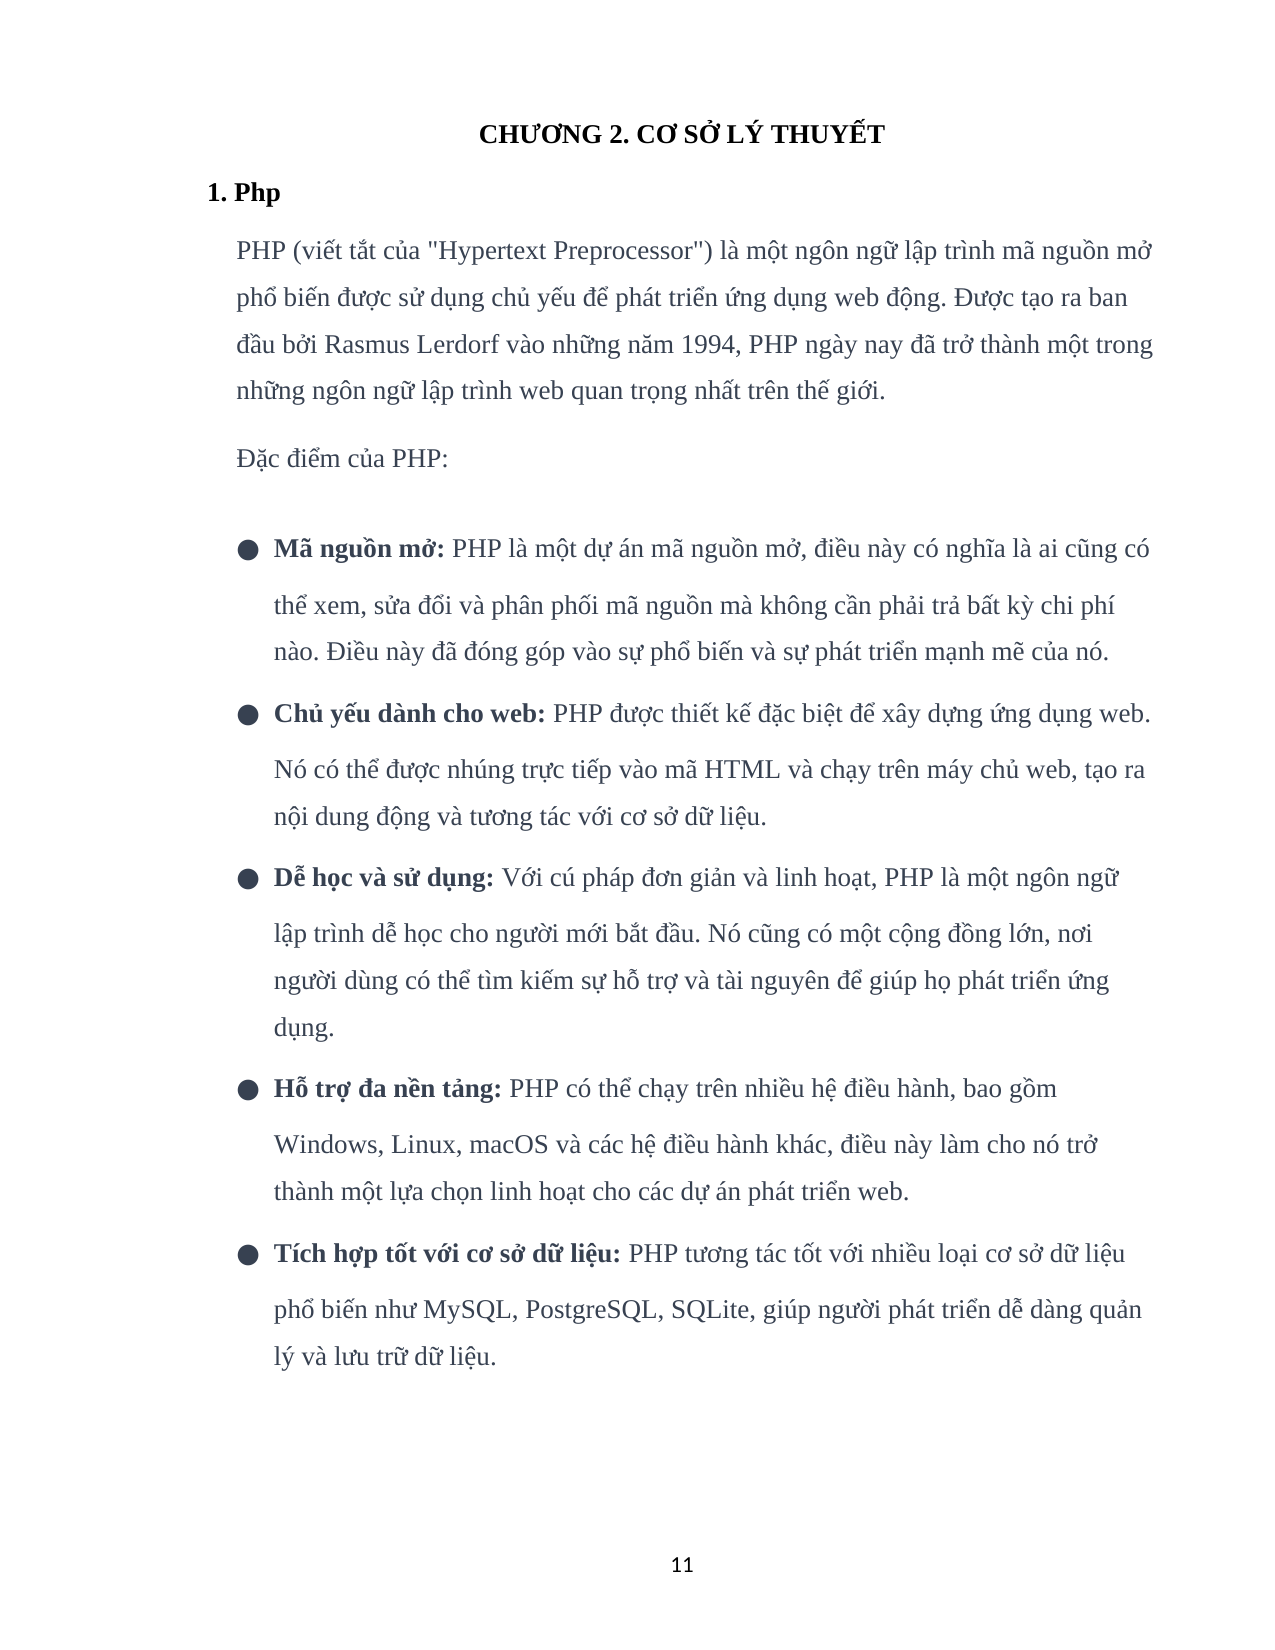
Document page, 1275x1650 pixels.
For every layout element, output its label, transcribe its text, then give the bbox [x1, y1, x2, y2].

text Đặc điểm của PHP: [236, 442, 1157, 473]
text PHP (viết tắt của "Hypertext Preprocessor") là một ngôn ngữ lập trình mã nguồn mở phổ biến được sử dụng chủ yếu để phát triển ứng dụng web động. Được tạo ra ban đầu bởi Rasmus Lerdorf vào những năm 1994, PHP ngày nay đã trở thành một trong những ngôn ngữ lập trình web quan trọng nhất trên thế giới. [236, 234, 1157, 406]
list Chủ yếu dành cho web: PHP được thiết kế đặc biệt để xây dựng ứng dụng web. Nó có thể được nhúng trực tiếp vào mã HTML và chạy trên máy chủ web, tạo ra nội dung động và tương tác với cơ sở dữ liệu. [236, 682, 1157, 831]
list Dễ học và sử dụng: Với cú pháp đơn giản và linh hoạt, PHP là một ngôn ngữ lập trình dễ học cho người mới bắt đầu. Nó cũng có một cộng đồng lớn, nơi người dùng có thể tìm kiếm sự hỗ trợ và tài nguyên để giúp họ phát triển ứng dụng. [236, 846, 1157, 1042]
text 1. Php [207, 176, 1157, 207]
list Mã nguồn mở: PHP là một dự án mã nguồn mở, điều này có nghĩa là ai cũng có thể xem, sửa đổi và phân phối mã nguồn mà không cần phải trả bất kỳ chi phí nào. Điều này đã đóng góp vào sự phổ biến và sự phát triển mạnh mẽ của nó. [236, 518, 1157, 667]
list Tích hợp tốt với cơ sở dữ liệu: PHP tương tác tốt với nhiều loại cơ sở dữ liệu phổ biến như MySQL, PostgreSQL, SQLite, giúp người phát triển dễ dàng quản lý và lưu trữ dữ liệu. [236, 1222, 1157, 1371]
list Hỗ trợ đa nền tảng: PHP có thể chạy trên nhiều hệ điều hành, bao gồm Windows, Linux, macOS và các hệ điều hành khác, điều này làm cho nó trở thành một lựa chọn linh hoạt cho các dự án phát triển web. [236, 1057, 1157, 1206]
text CHƯƠNG 2. CƠ SỞ LÝ THUYẾT [207, 118, 1157, 149]
